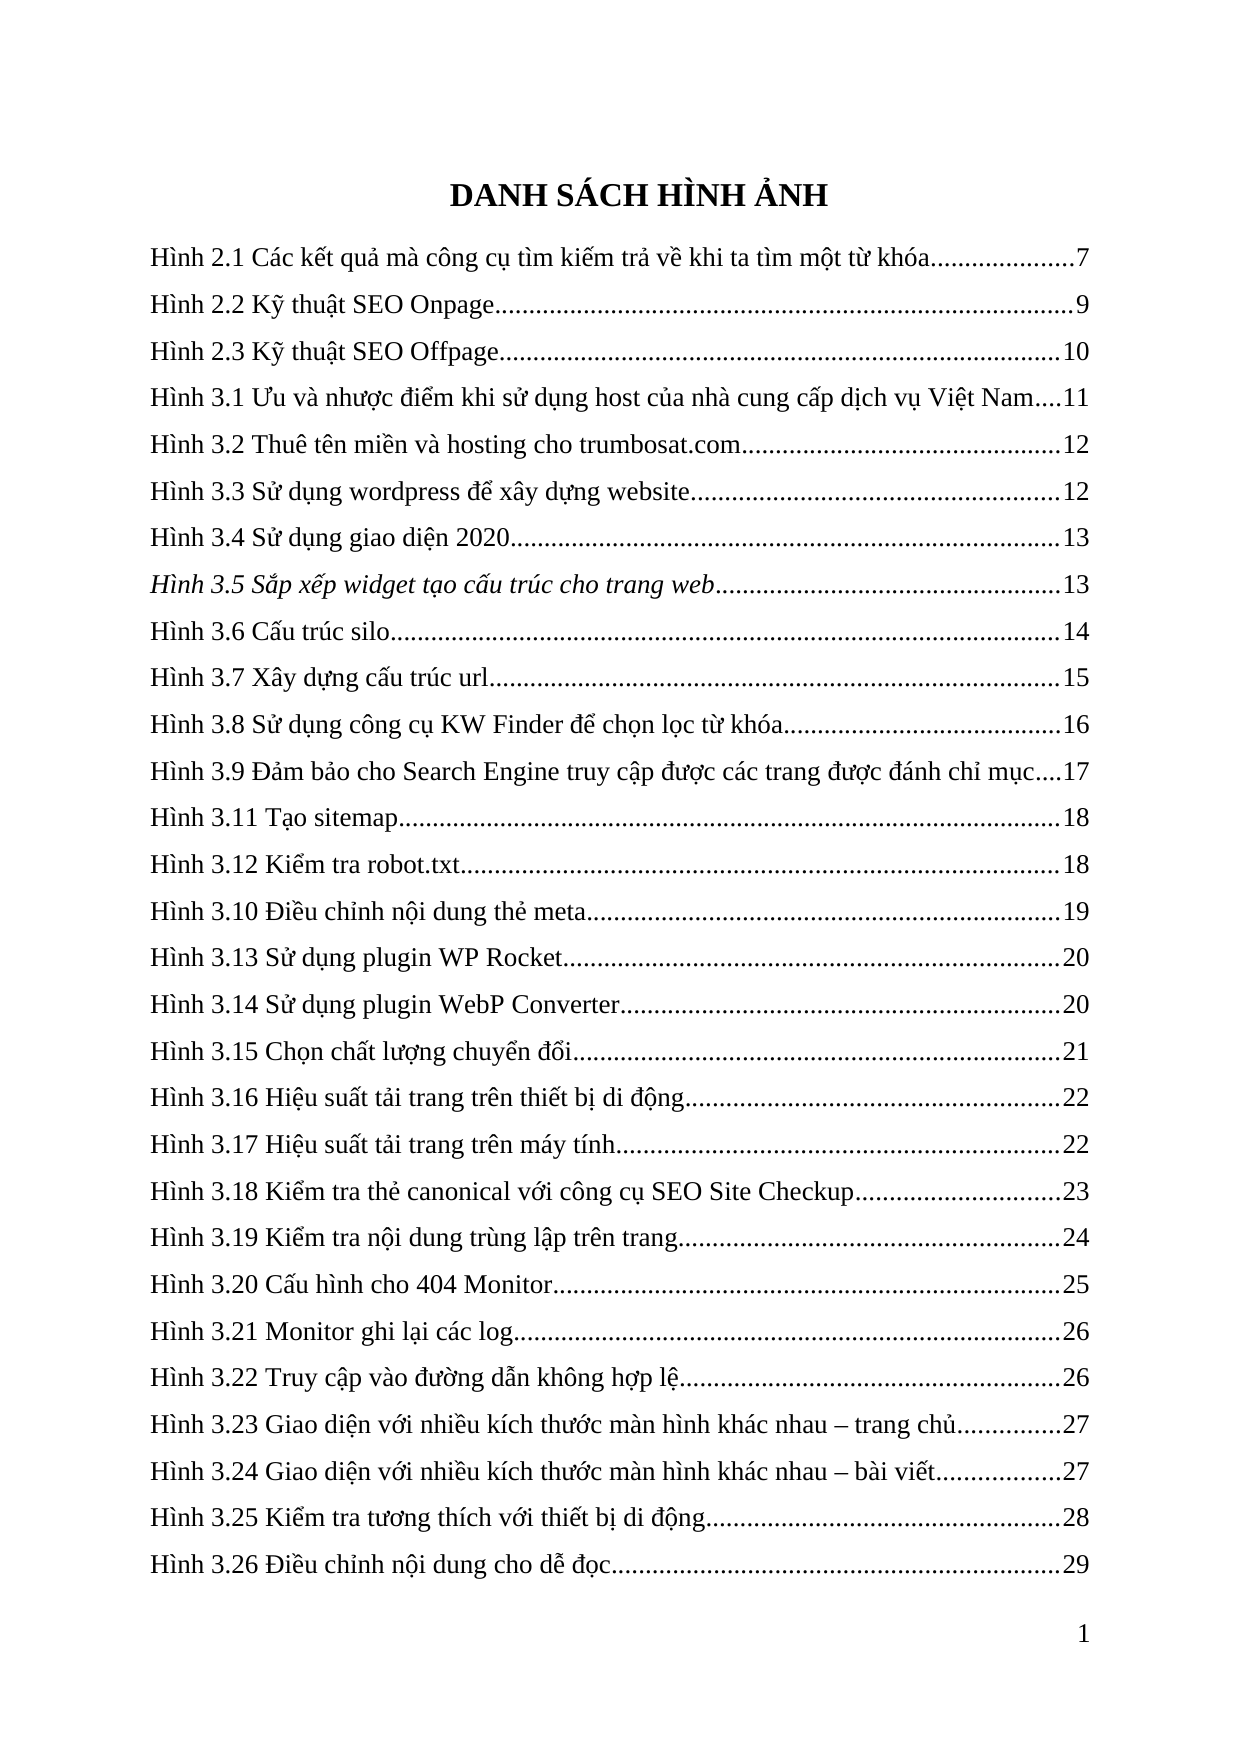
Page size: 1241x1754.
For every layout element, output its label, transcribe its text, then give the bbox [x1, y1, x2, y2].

text Hình 3.25 Kiểm tra tương thích với thiết bị di động 28 [150, 1501, 1090, 1532]
text Hình 3.20 Cấu hình cho 404 Monitor 25 [150, 1268, 1090, 1299]
text Hình 3.13 Sử dụng plugin WP Rocket 20 [150, 941, 1090, 972]
text Hình 3.22 Truy cập vào đường dẫn không hợp lệ 26 [150, 1361, 1090, 1392]
text Hình 2.2 Kỹ thuật SEO Onpage 9 [150, 288, 1090, 319]
text Hình 3.9 Đảm bảo cho Search Engine truy cập được các trang được đánh chỉ mục 17 [150, 755, 1090, 786]
text Hình 3.24 Giao diện với nhiều kích thước màn hình khác nhau – bài viết 27 [150, 1455, 1090, 1486]
text Hình 3.18 Kiểm tra thẻ canonical với công cụ SEO Site Checkup 23 [150, 1175, 1090, 1206]
text Hình 3.10 Điều chỉnh nội dung thẻ meta 19 [150, 895, 1090, 926]
text Hình 3.12 Kiểm tra robot.txt 18 [150, 848, 1090, 879]
subtitle DANH SÁCH HÌNH ẢNH [187, 175, 1090, 213]
text Hình 3.19 Kiểm tra nội dung trùng lập trên trang 24 [150, 1221, 1090, 1252]
text Hình 3.6 Cấu trúc silo 14 [150, 615, 1090, 646]
text Hình 3.23 Giao diện với nhiều kích thước màn hình khác nhau – trang chủ 27 [150, 1408, 1090, 1439]
text Hình 2.3 Kỹ thuật SEO Offpage 10 [150, 335, 1090, 366]
text Hình 3.16 Hiệu suất tải trang trên thiết bị di động 22 [150, 1081, 1090, 1112]
text Hình 3.26 Điều chỉnh nội dung cho dễ đọc 29 [150, 1548, 1090, 1579]
text Hình 3.7 Xây dựng cấu trúc url 15 [150, 661, 1090, 692]
text Hình 3.8 Sử dụng công cụ KW Finder để chọn lọc từ khóa 16 [150, 708, 1090, 739]
text Hình 2.1 Các kết quả mà công cụ tìm kiếm trả về khi ta tìm một từ khóa 7 [150, 241, 1090, 272]
text Hình 3.17 Hiệu suất tải trang trên máy tính 22 [150, 1128, 1090, 1159]
text Hình 3.2 Thuê tên miền và hosting cho trumbosat.com 12 [150, 428, 1090, 459]
text Hình 3.15 Chọn chất lượng chuyển đổi 21 [150, 1035, 1090, 1066]
text Hình 3.4 Sử dụng giao diện 2020 13 [150, 521, 1090, 552]
text Hình 3.5 Sắp xếp widget tạo cấu trúc cho trang web 13 [150, 568, 1090, 599]
text Hình 3.3 Sử dụng wordpress để xây dựng website 12 [150, 475, 1090, 506]
text Hình 3.11 Tạo sitemap 18 [150, 801, 1090, 832]
text Hình 3.14 Sử dụng plugin WebP Converter 20 [150, 988, 1090, 1019]
text Hình 3.21 Monitor ghi lại các log 26 [150, 1315, 1090, 1346]
text Hình 3.1 Ưu và nhược điểm khi sử dụng host của nhà cung cấp dịch vụ Việt Nam 11 [150, 381, 1090, 412]
